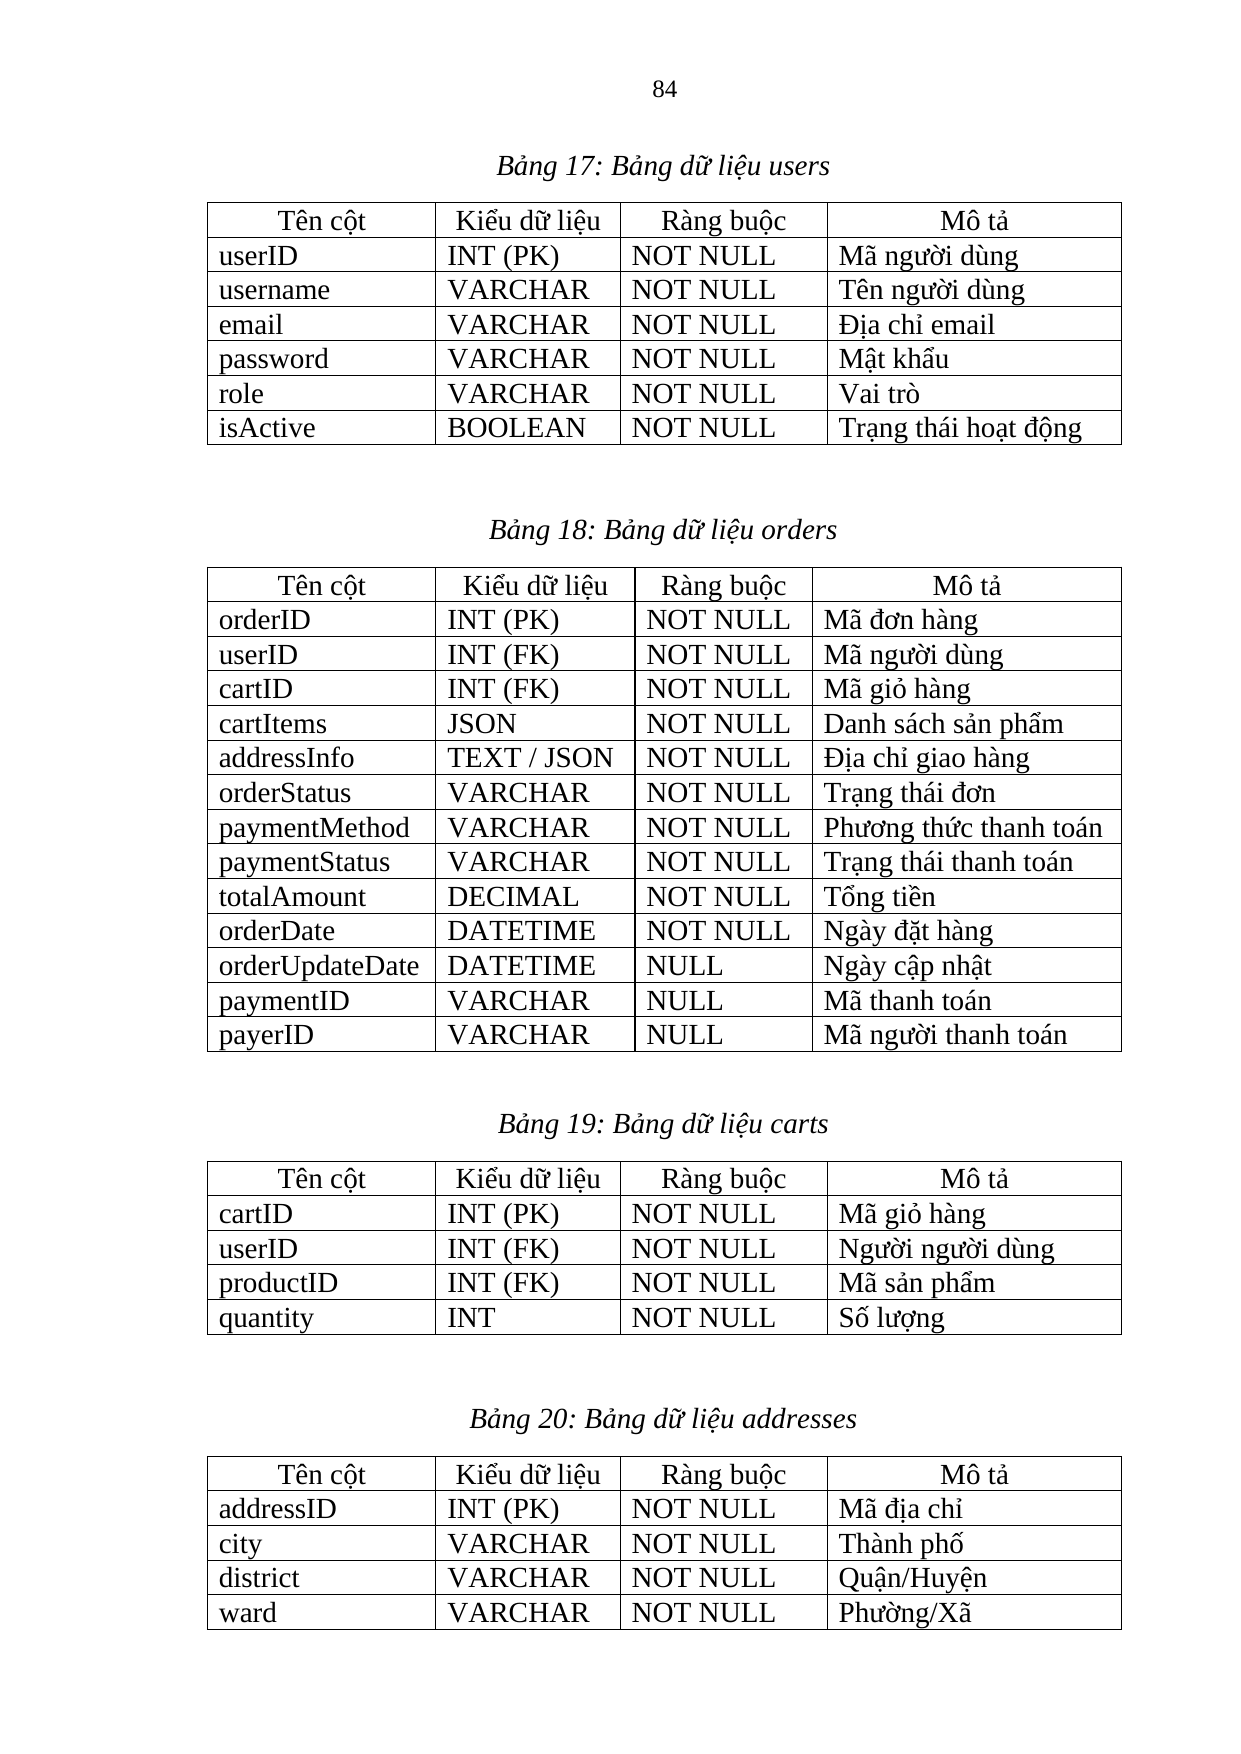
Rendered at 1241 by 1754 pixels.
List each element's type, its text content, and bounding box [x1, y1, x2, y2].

table_cell addressID [208, 1491, 435, 1525]
table_header Tên cột [208, 1162, 435, 1195]
table_cell VARCHAR [436, 1017, 634, 1051]
table_cell INT (FK) [436, 1265, 620, 1299]
table_header Mô tả [828, 1457, 1121, 1490]
table_cell Phương thức thanh toán [813, 810, 1121, 843]
table_header Kiểu dữ liệu [436, 1162, 620, 1195]
text Bảng 19: Bảng dữ liệu carts [207, 1106, 1122, 1140]
table_cell VARCHAR [436, 307, 620, 340]
table_cell VARCHAR [436, 376, 620, 409]
table_cell NOT NULL [636, 810, 812, 843]
table_header Kiểu dữ liệu [436, 568, 634, 601]
table_cell role [208, 376, 435, 409]
table_cell INT (PK) [436, 602, 634, 636]
table_cell JSON [436, 706, 634, 739]
table_cell Mã giỏ hàng [828, 1196, 1121, 1230]
table_cell VARCHAR [436, 1526, 620, 1559]
table_cell Mã địa chỉ [828, 1491, 1121, 1525]
table_header Tên cột [208, 568, 435, 601]
table_cell Địa chỉ email [828, 307, 1121, 340]
table_cell productID [208, 1265, 435, 1299]
table_cell Mã giỏ hàng [813, 671, 1121, 705]
table_cell Danh sách sản phẩm [813, 706, 1121, 739]
table_cell NOT NULL [621, 272, 827, 306]
table_cell addressInfo [208, 741, 435, 774]
table_cell paymentMethod [208, 810, 435, 843]
table_cell cartID [208, 1196, 435, 1230]
table_cell NOT NULL [621, 376, 827, 409]
table_cell Mã đơn hàng [813, 602, 1121, 636]
table_cell NOT NULL [621, 1526, 827, 1559]
table_cell Mật khẩu [828, 341, 1121, 375]
table_cell Ngày cập nhật [813, 948, 1121, 982]
table_cell NOT NULL [621, 1491, 827, 1525]
table_cell VARCHAR [436, 1595, 620, 1629]
table_cell VARCHAR [436, 983, 634, 1016]
table_cell Trạng thái thanh toán [813, 844, 1121, 878]
table_cell NOT NULL [621, 1595, 827, 1629]
table_cell NOT NULL [636, 914, 812, 947]
table_header Ràng buộc [621, 1162, 827, 1195]
table_cell userID [208, 637, 435, 670]
table_cell Số lượng [828, 1300, 1121, 1333]
table_cell INT [436, 1300, 620, 1333]
table_cell Mã thanh toán [813, 983, 1121, 1016]
table_cell DATETIME [436, 948, 634, 982]
table_cell INT (PK) [436, 1196, 620, 1230]
table_cell DATETIME [436, 914, 634, 947]
table_header Ràng buộc [621, 1457, 827, 1490]
table_cell DECIMAL [436, 879, 634, 912]
table_cell VARCHAR [436, 341, 620, 375]
table_cell NOT NULL [636, 602, 812, 636]
table_cell Trạng thái đơn [813, 775, 1121, 809]
table_cell VARCHAR [436, 775, 634, 809]
table_cell VARCHAR [436, 844, 634, 878]
table_cell BOOLEAN [436, 411, 620, 444]
table_cell VARCHAR [436, 810, 634, 843]
table_cell NOT NULL [636, 844, 812, 878]
table_cell NOT NULL [636, 706, 812, 739]
table_cell Quận/Huyện [828, 1561, 1121, 1594]
table_header Ràng buộc [636, 568, 812, 601]
table_cell Tên người dùng [828, 272, 1121, 306]
table_cell district [208, 1561, 435, 1594]
table_cell VARCHAR [436, 1561, 620, 1594]
table_cell password [208, 341, 435, 375]
table_header Ràng buộc [621, 203, 827, 237]
table_cell NULL [636, 983, 812, 1016]
table_cell paymentID [208, 983, 435, 1016]
table_header Kiểu dữ liệu [436, 203, 620, 237]
table_cell orderStatus [208, 775, 435, 809]
table_cell NULL [636, 1017, 812, 1051]
table_cell NOT NULL [621, 1300, 827, 1333]
table_cell Địa chỉ giao hàng [813, 741, 1121, 774]
table_cell INT (FK) [436, 1231, 620, 1264]
table_cell ward [208, 1595, 435, 1629]
table_header Tên cột [208, 203, 435, 237]
table_cell paymentStatus [208, 844, 435, 878]
table_cell userID [208, 1231, 435, 1264]
table_cell cartItems [208, 706, 435, 739]
table_cell Ngày đặt hàng [813, 914, 1121, 947]
table_cell INT (FK) [436, 637, 634, 670]
table_cell city [208, 1526, 435, 1559]
table_cell userID [208, 238, 435, 271]
table_header Tên cột [208, 1457, 435, 1490]
table_cell Mã sản phẩm [828, 1265, 1121, 1299]
table_cell TEXT / JSON [436, 741, 634, 774]
table_cell Mã người thanh toán [813, 1017, 1121, 1051]
table_cell orderDate [208, 914, 435, 947]
table_cell Vai trò [828, 376, 1121, 409]
table_cell NOT NULL [636, 775, 812, 809]
table_cell orderID [208, 602, 435, 636]
table_cell NOT NULL [621, 1196, 827, 1230]
table_cell Người người dùng [828, 1231, 1121, 1264]
table_header Mô tả [813, 568, 1121, 601]
table_header Mô tả [828, 1162, 1121, 1195]
table_cell NOT NULL [621, 1231, 827, 1264]
text Bảng 17: Bảng dữ liệu users [207, 148, 1122, 181]
text Bảng 20: Bảng dữ liệu addresses [207, 1401, 1122, 1435]
table_cell cartID [208, 671, 435, 705]
table_cell INT (PK) [436, 238, 620, 271]
table_cell NOT NULL [636, 741, 812, 774]
table_cell payerID [208, 1017, 435, 1051]
table_cell NULL [636, 948, 812, 982]
table_cell NOT NULL [621, 1265, 827, 1299]
table_cell NOT NULL [636, 637, 812, 670]
table_cell NOT NULL [636, 879, 812, 912]
table_cell NOT NULL [621, 307, 827, 340]
table_cell totalAmount [208, 879, 435, 912]
table_cell INT (PK) [436, 1491, 620, 1525]
table_cell orderUpdateDate [208, 948, 435, 982]
table_cell NOT NULL [621, 238, 827, 271]
table_cell Thành phố [828, 1526, 1121, 1559]
table_cell NOT NULL [621, 1561, 827, 1594]
table_header Kiểu dữ liệu [436, 1457, 620, 1490]
table_cell NOT NULL [621, 341, 827, 375]
table_cell NOT NULL [636, 671, 812, 705]
table_cell NOT NULL [621, 411, 827, 444]
table_cell isActive [208, 411, 435, 444]
table_header Mô tả [828, 203, 1121, 237]
table_cell INT (FK) [436, 671, 634, 705]
text Bảng 18: Bảng dữ liệu orders [207, 512, 1122, 546]
table_cell email [208, 307, 435, 340]
table_cell username [208, 272, 435, 306]
table_cell Mã người dùng [828, 238, 1121, 271]
table_cell quantity [208, 1300, 435, 1333]
table_cell Trạng thái hoạt động [828, 411, 1121, 444]
table_cell Tổng tiền [813, 879, 1121, 912]
table_cell Phường/Xã [828, 1595, 1121, 1629]
table_cell VARCHAR [436, 272, 620, 306]
table_cell Mã người dùng [813, 637, 1121, 670]
